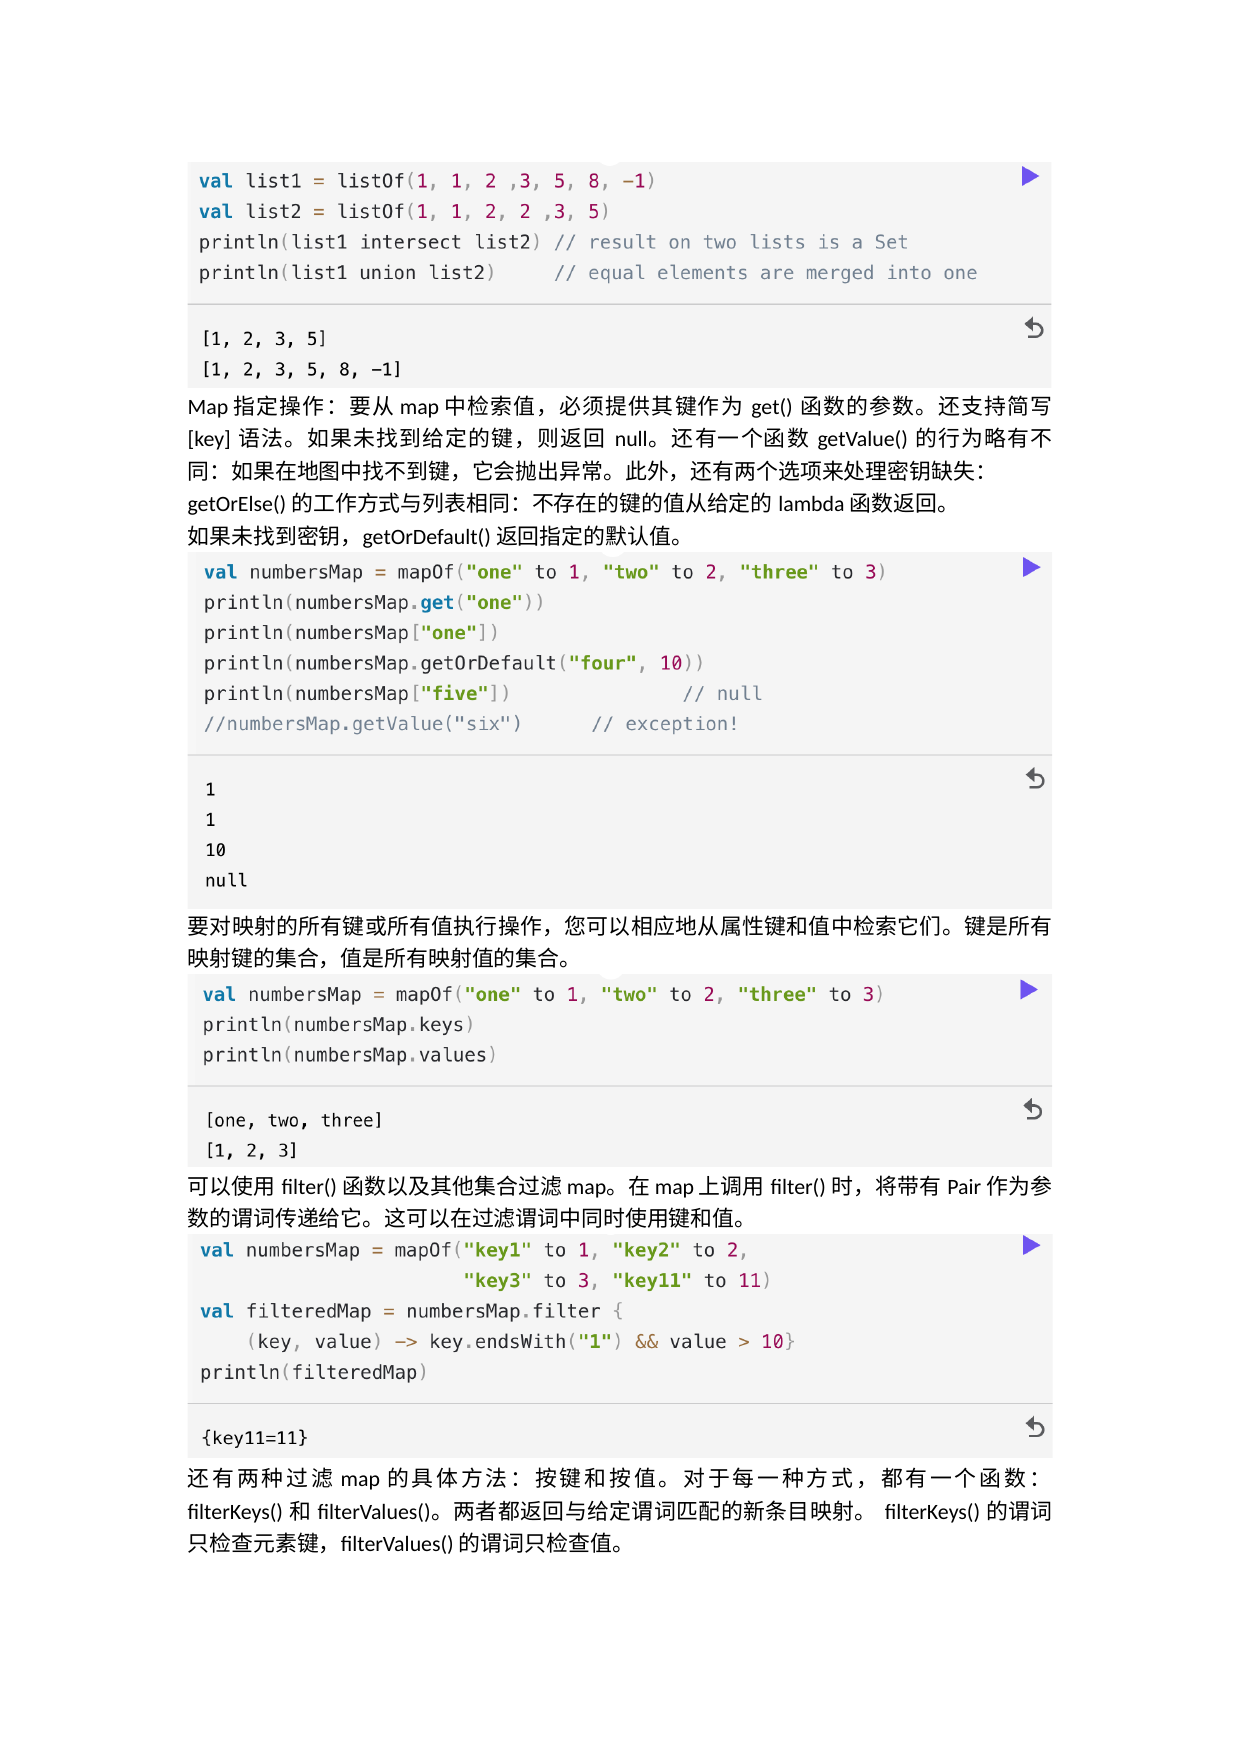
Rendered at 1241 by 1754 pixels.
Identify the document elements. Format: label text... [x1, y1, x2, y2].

list 如果未找到密钥，getOrDefault() 返回指定的默认值。 [187, 519, 1053, 552]
list 还有两种过滤map的具体方法：按键和按值。对于每一种方式，都有一个函数：filterKeys() 和 filterValues()。两者都返回与给定谓词匹配的新条目映射。 filterKeys() 的谓词只检查元素键，filterValues() 的谓词只检查值。 [187, 1462, 1053, 1559]
list getOrElse() 的工作方式与列表相同：不存在的键的值从给定的 lambda 函数返回。 [187, 487, 1053, 519]
picture [187, 552, 1053, 909]
picture [187, 162, 1052, 388]
picture [187, 1234, 1053, 1458]
picture [187, 974, 1053, 1167]
list Map指定操作：要从map中检索值，必须提供其键作为 get() 函数的参数。还支持简写 [key] 语法。如果未找到给定的键，则返回 null。还有一个函数 getValue() 的行为略有不同：如果在地图中找不到键，它会抛出异常。此外，还有两个选项来处理密钥缺失： [187, 389, 1053, 487]
list 要对映射的所有键或所有值执行操作，您可以相应地从属性键和值中检索它们。键是所有映射键的集合，值是所有映射值的集合。 [187, 909, 1053, 974]
list 可以使用 filter() 函数以及其他集合过滤map。在map上调用 filter() 时，将带有 Pair 作为参数的谓词传递给它。这可以在过滤谓词中同时使用键和值。 [187, 1169, 1053, 1234]
